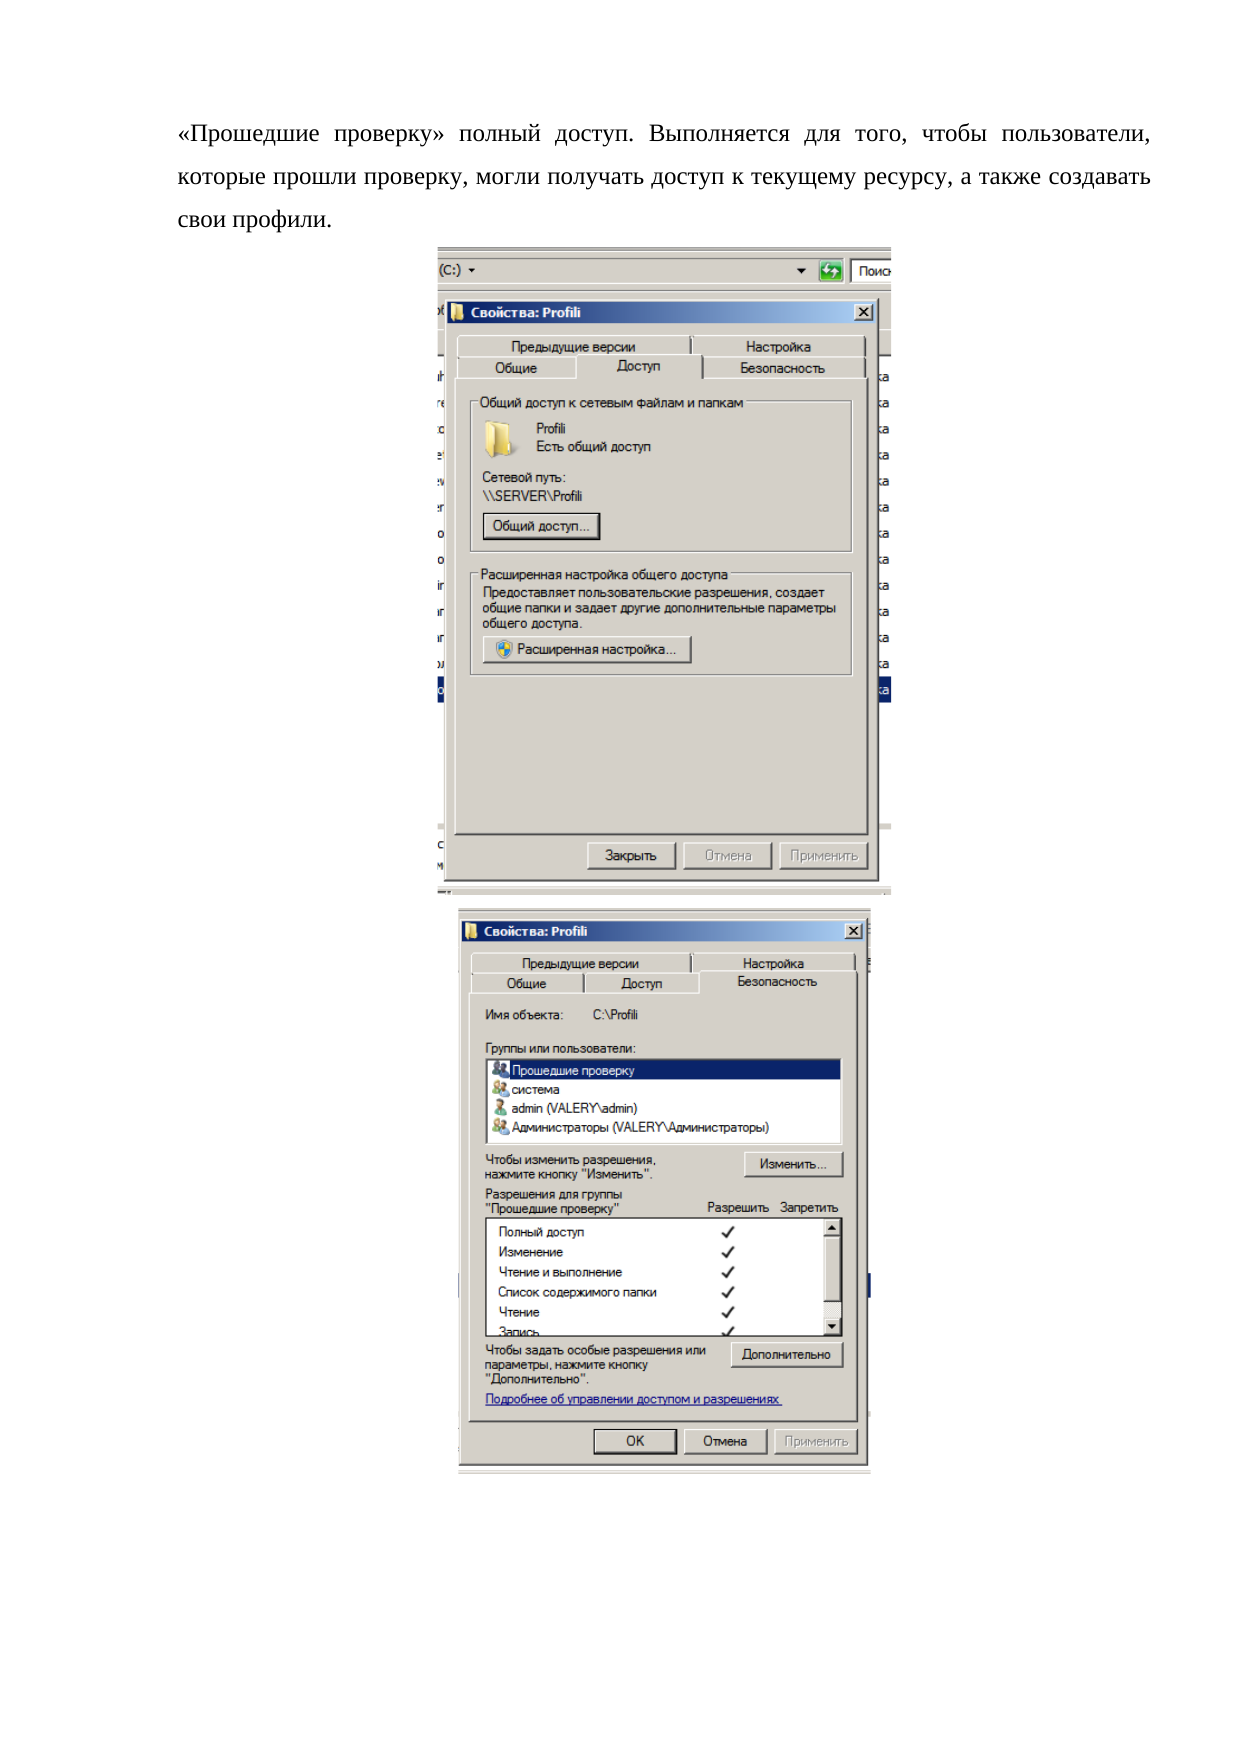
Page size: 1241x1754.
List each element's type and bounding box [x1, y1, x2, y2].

text [177, 118, 1152, 233]
picture [437, 247, 892, 895]
picture [458, 908, 871, 1474]
